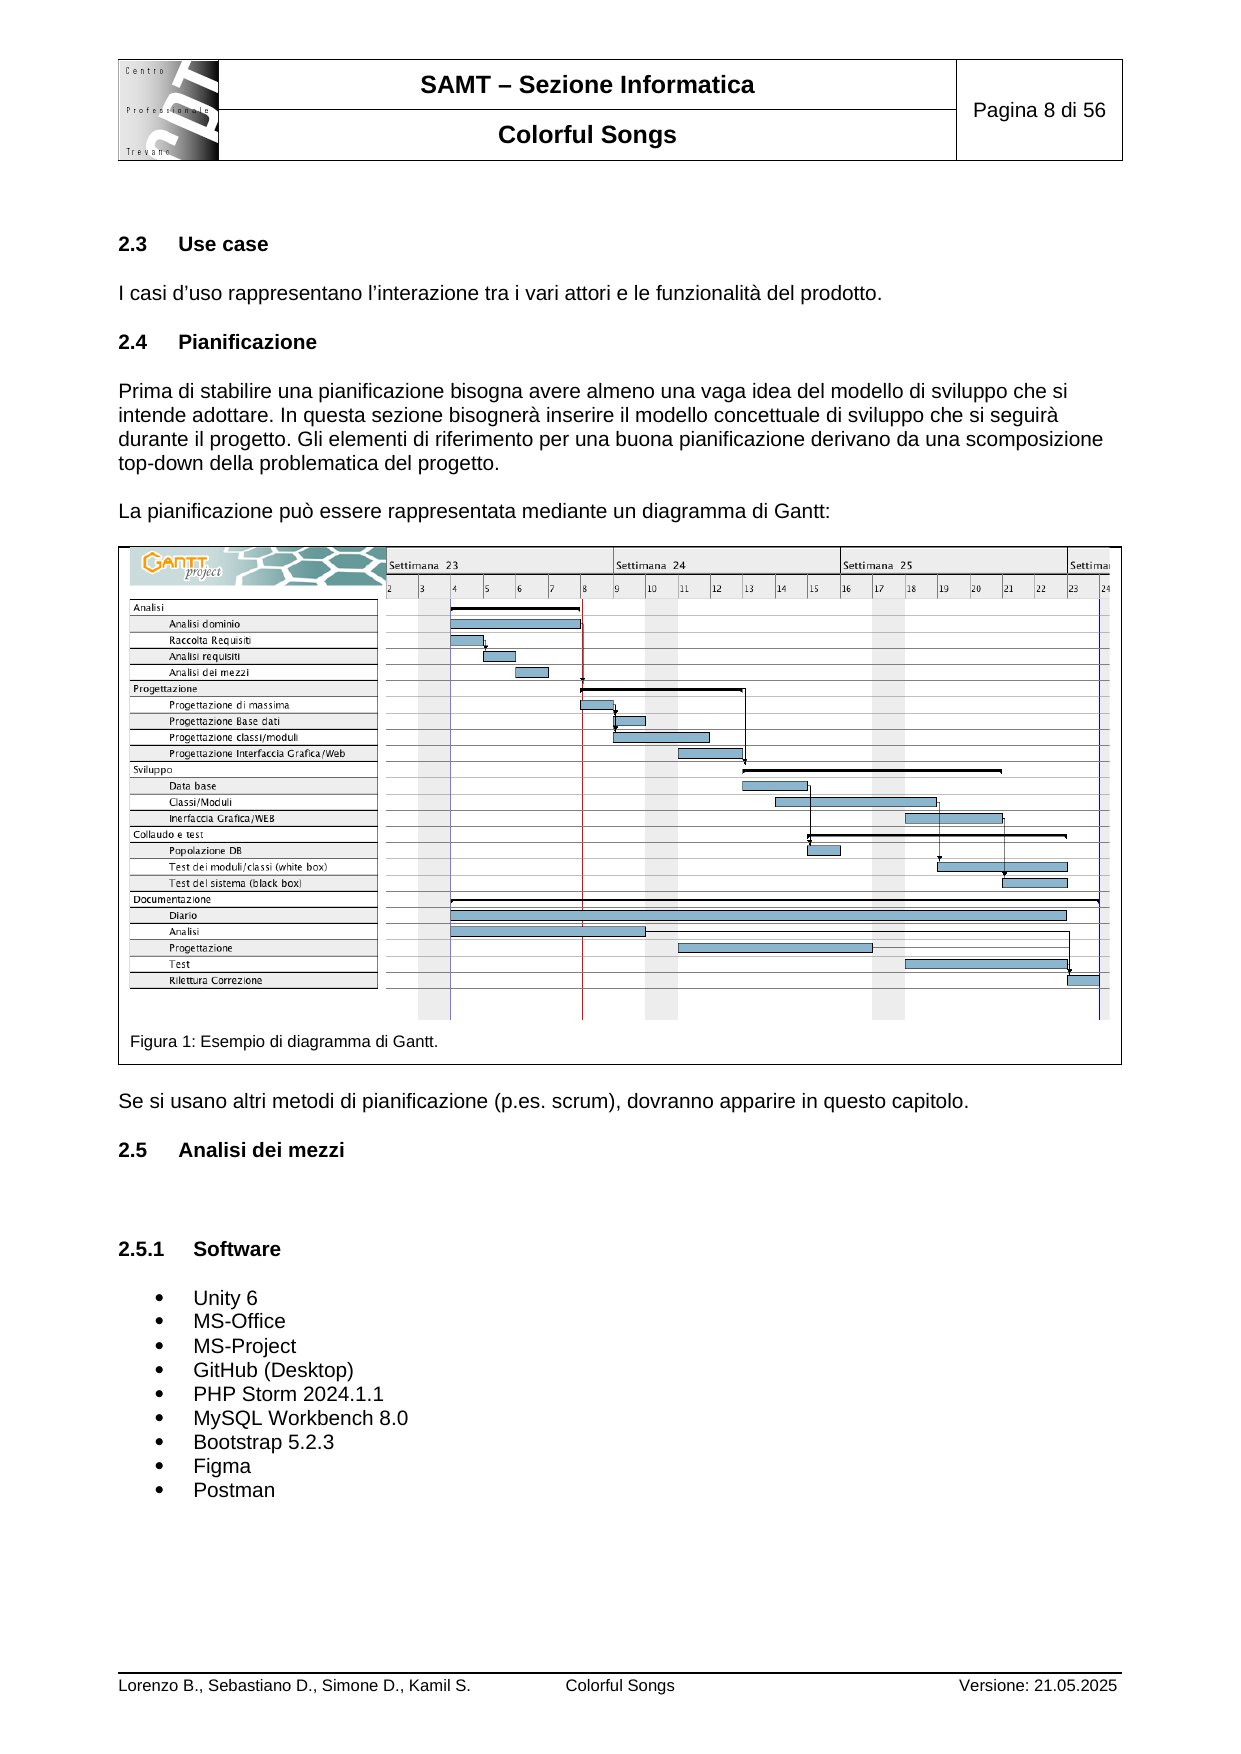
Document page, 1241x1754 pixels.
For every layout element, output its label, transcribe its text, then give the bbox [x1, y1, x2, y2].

list PHP Storm 2024.1.1 [156, 1382, 1122, 1406]
list Postman [156, 1478, 1122, 1502]
picture [118, 60, 219, 160]
list MS-Office [156, 1309, 1122, 1333]
text I casi d’uso rappresentano l’interazione tra i vari attori e le funzionalità del prodotto. [118, 281, 1122, 305]
list Bootstrap 5.2.3 [156, 1430, 1122, 1454]
list MySQL Workbench 8.0 [156, 1406, 1122, 1430]
list GitHub (Desktop) [156, 1357, 1122, 1382]
picture [129, 547, 1110, 1020]
list MS-Project [156, 1333, 1122, 1357]
subtitle Pianificazione [118, 330, 1122, 354]
list Figma [156, 1454, 1122, 1478]
list Unity 6 [156, 1285, 1122, 1309]
subtitle Analisi dei mezzi [118, 1137, 1122, 1161]
text La pianificazione può essere rappresentata mediante un diagramma di Gantt: [118, 498, 1122, 522]
text Se si usano altri metodi di pianificazione (p.es. scrum), dovranno apparire in questo capitolo. [118, 1088, 1122, 1112]
text Prima di stabilire una pianificazione bisogna avere almeno una vaga idea del modello di sviluppo che si intende adottare. In questa sezione bisognerà inserire il modello concettuale di sviluppo che si seguirà durante il progetto. Gli elementi di riferimento per una buona pianificazione derivano da una scomposizione top-down della problematica del progetto. [118, 379, 1122, 474]
subtitle Use case [118, 232, 1122, 256]
subtitle Software [118, 1236, 1122, 1260]
